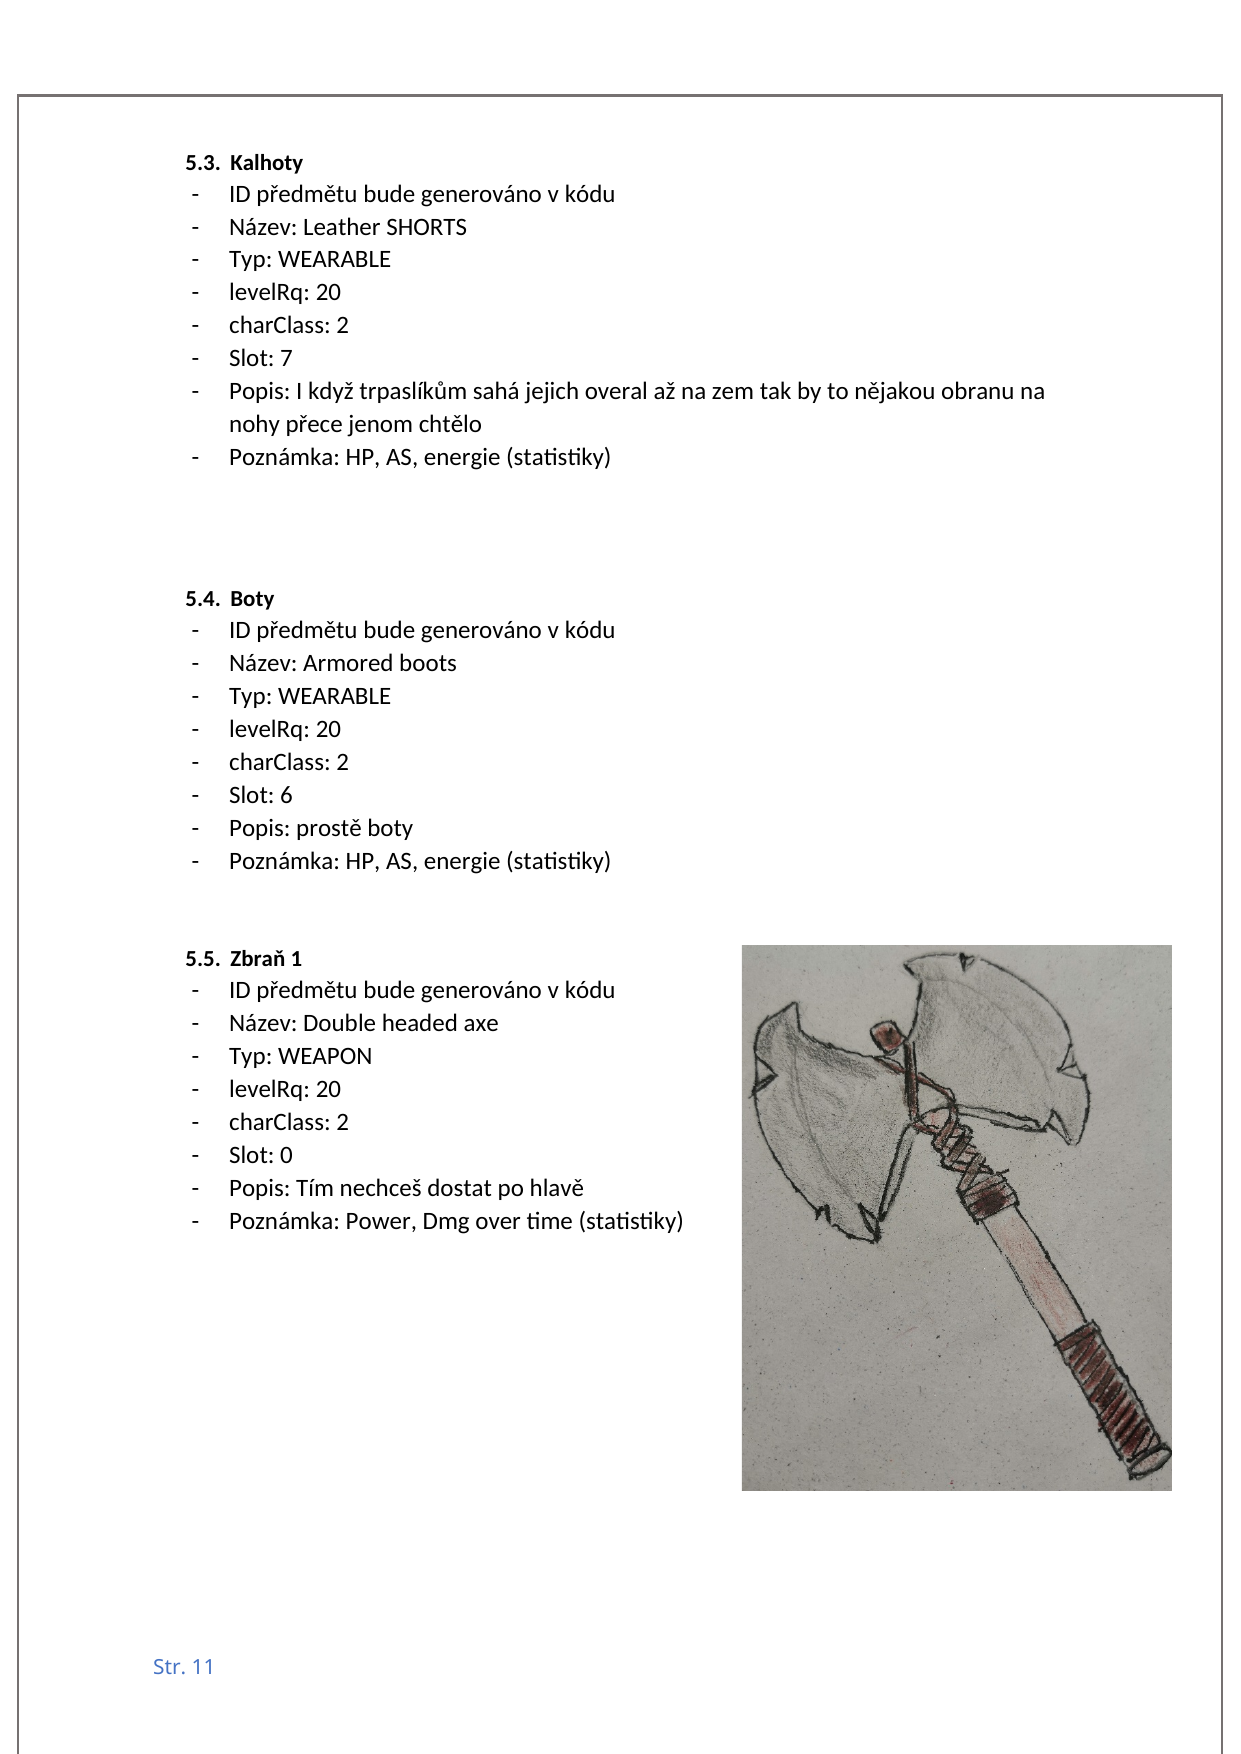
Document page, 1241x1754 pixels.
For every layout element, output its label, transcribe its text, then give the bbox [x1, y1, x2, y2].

list Zbraň 1 [185, 944, 1093, 972]
list charClass: 2 [191, 1106, 740, 1137]
list Poznámka: HP, AS, energie (statistiky) [191, 441, 1093, 472]
list ID předmětu bude generováno v kódu [191, 615, 1093, 645]
list Slot: 0 [191, 1139, 740, 1169]
list Popis: prostě boty [191, 812, 1093, 843]
list Popis: Tím nechceš dostat po hlavě [191, 1172, 740, 1202]
list Název: Double headed axe [191, 1007, 740, 1038]
list levelRq: 20 [191, 713, 1093, 744]
list Typ: WEAPON [191, 1040, 740, 1071]
list Název: Leather SHORTS [191, 211, 1093, 241]
picture [740, 945, 1174, 1491]
list charClass: 2 [191, 746, 1093, 777]
list Název: Armored boots [191, 648, 1093, 678]
list Slot: 6 [191, 779, 1093, 810]
list Kalhoty [185, 148, 1093, 176]
list Slot: 7 [191, 342, 1093, 373]
list ID předmětu bude generováno v kódu [191, 178, 1093, 208]
list Boty [185, 584, 1093, 612]
list charClass: 2 [191, 309, 1093, 340]
list Poznámka: Power, Dmg over time (statistiky) [191, 1205, 740, 1235]
list levelRq: 20 [191, 277, 1093, 307]
list Popis: I když trpaslíkům sahá jejich overal až na zem tak by to nějakou obranu na nohy přece jenom chtělo [191, 375, 1093, 439]
list ID předmětu bude generováno v kódu [191, 974, 740, 1005]
list Typ: WEARABLE [191, 681, 1093, 711]
list Typ: WEARABLE [191, 244, 1093, 274]
list levelRq: 20 [191, 1073, 740, 1104]
list Poznámka: HP, AS, energie (statistiky) [191, 845, 1093, 876]
